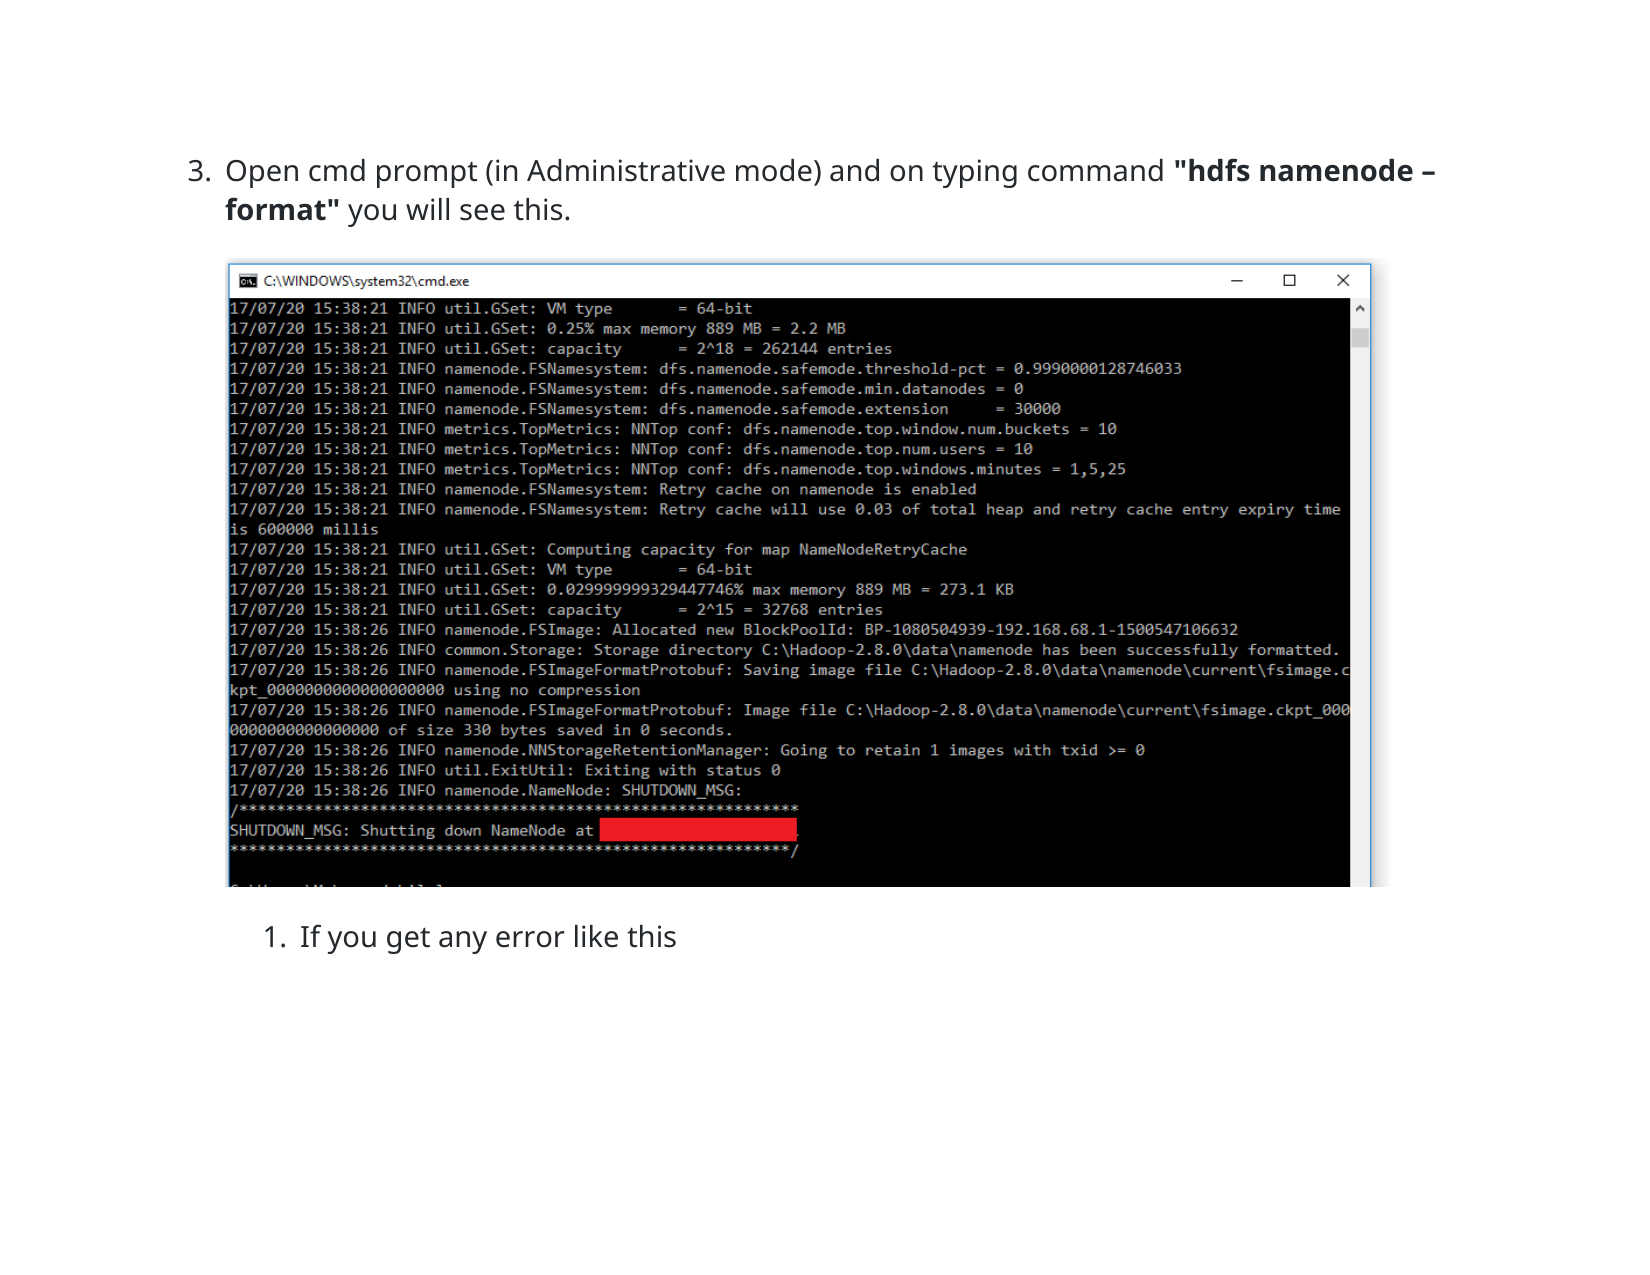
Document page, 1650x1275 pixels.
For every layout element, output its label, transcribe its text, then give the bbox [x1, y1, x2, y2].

list Open cmd prompt (in Administrative mode) and on typing command "hdfs namenode –format" you will see this. [187, 150, 1500, 229]
picture [225, 258, 1390, 887]
list If you get any error like this [262, 916, 1500, 956]
